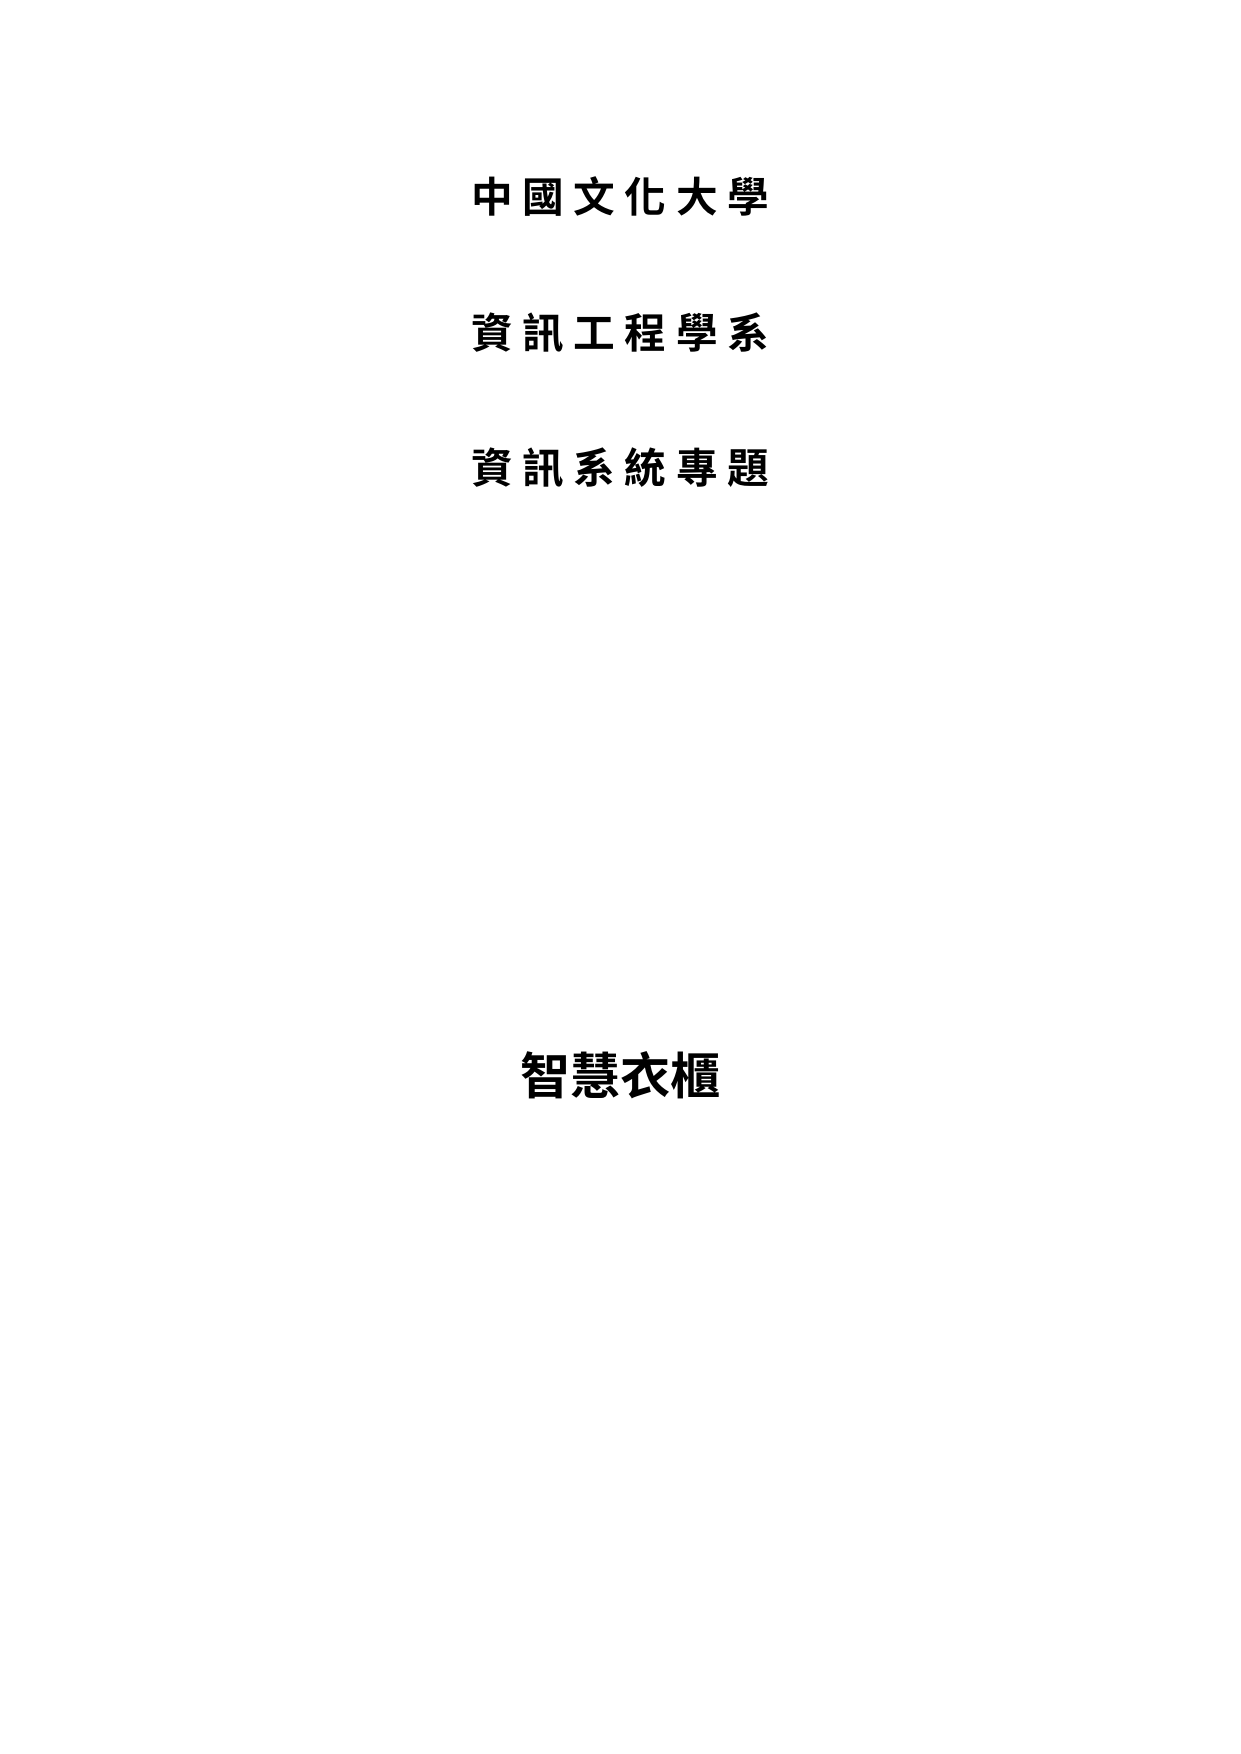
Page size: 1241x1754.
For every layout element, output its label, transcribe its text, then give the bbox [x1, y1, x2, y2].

subtitle 資 訊 系 統 專 題 [187, 428, 1053, 503]
subtitle 中 國 文 化 大 學 [187, 157, 1053, 232]
subtitle 資 訊 工 程 學 系 [187, 292, 1053, 367]
text 智慧衣櫃 [187, 1035, 1053, 1110]
